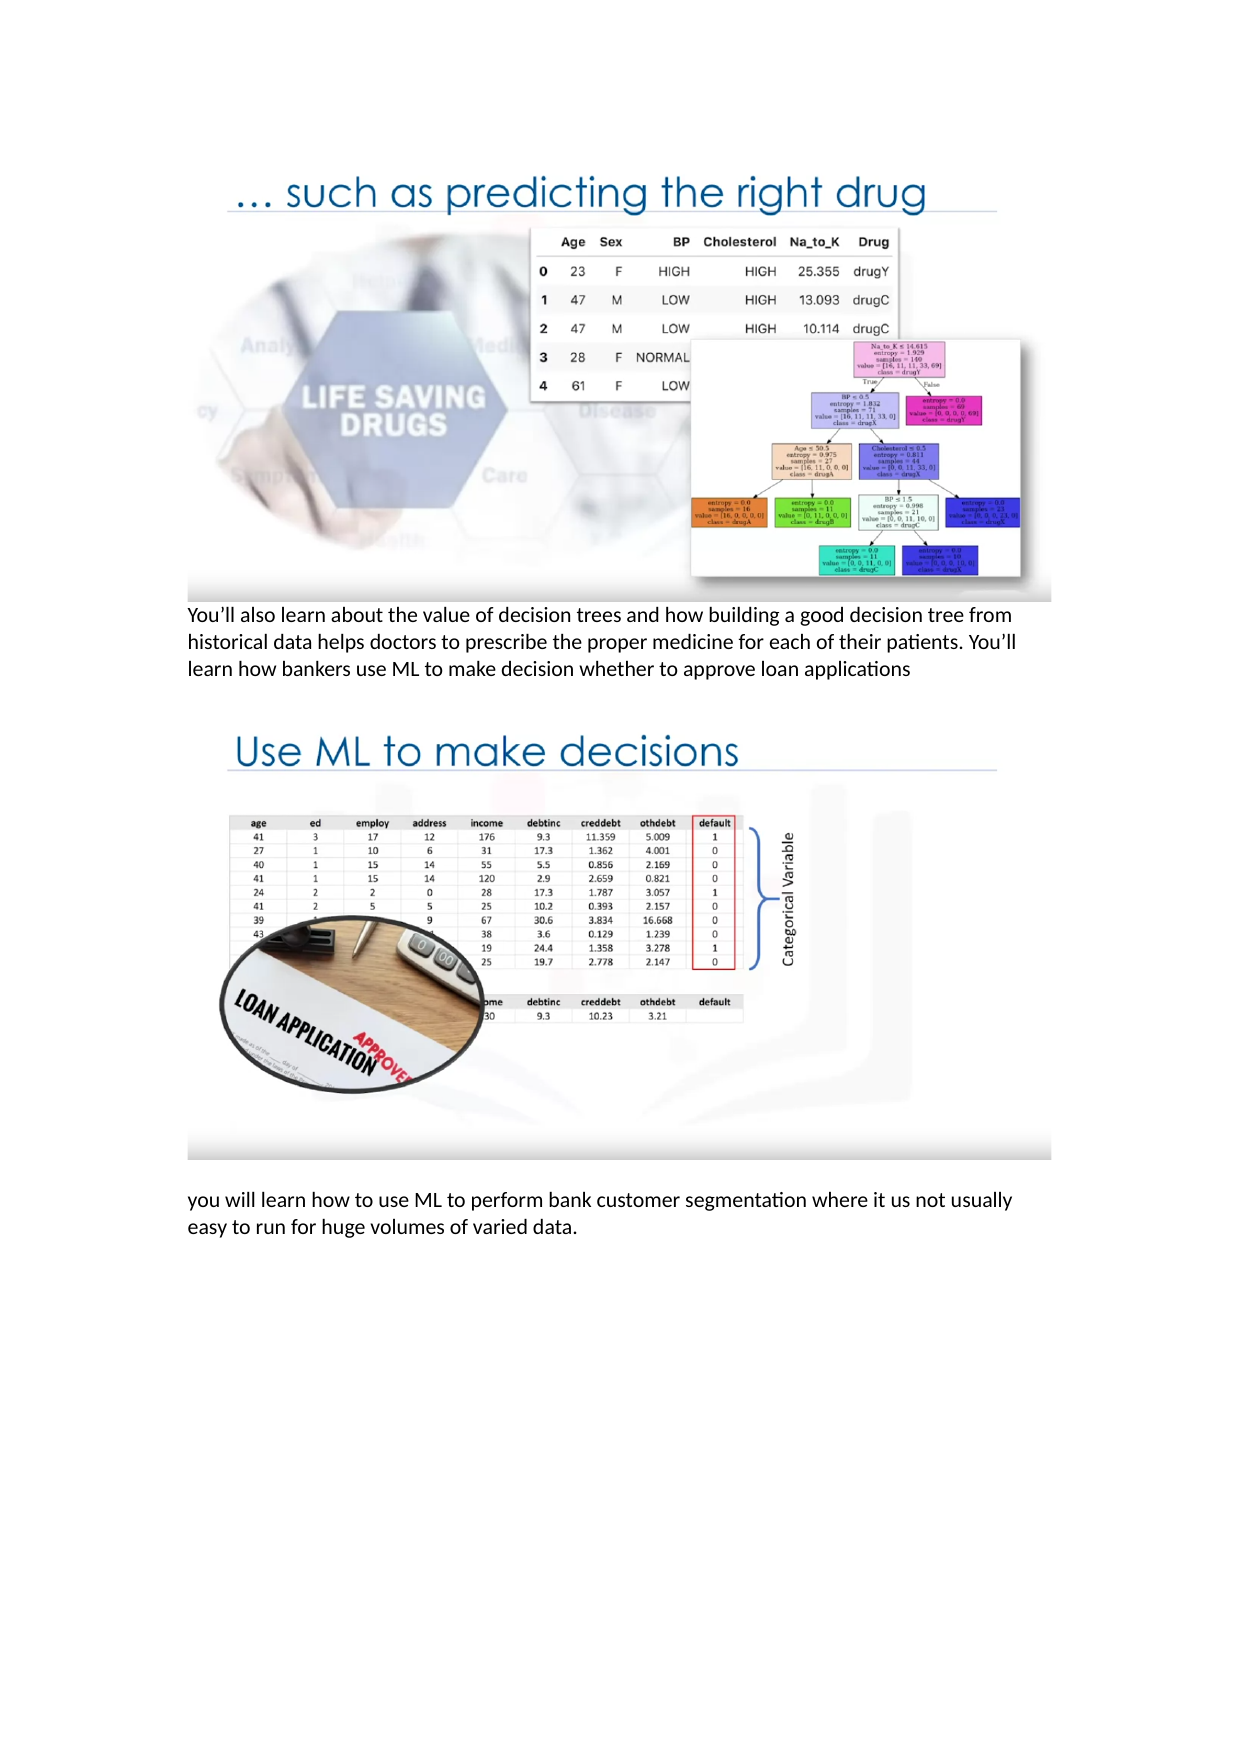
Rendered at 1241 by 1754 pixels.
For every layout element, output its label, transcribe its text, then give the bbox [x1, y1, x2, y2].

picture [187, 150, 1052, 602]
text you will learn how to use ML to perform bank customer segmentation where it us not usually easy to run for huge volumes of varied data. [187, 1186, 1053, 1240]
text You’ll also learn about the value of decision trees and how building a good decision tree from historical data helps doctors to prescribe the proper medicine for each of their patients. You’ll learn how bankers use ML to make decision whether to approve loan applications [187, 602, 1053, 682]
picture [187, 708, 1052, 1160]
